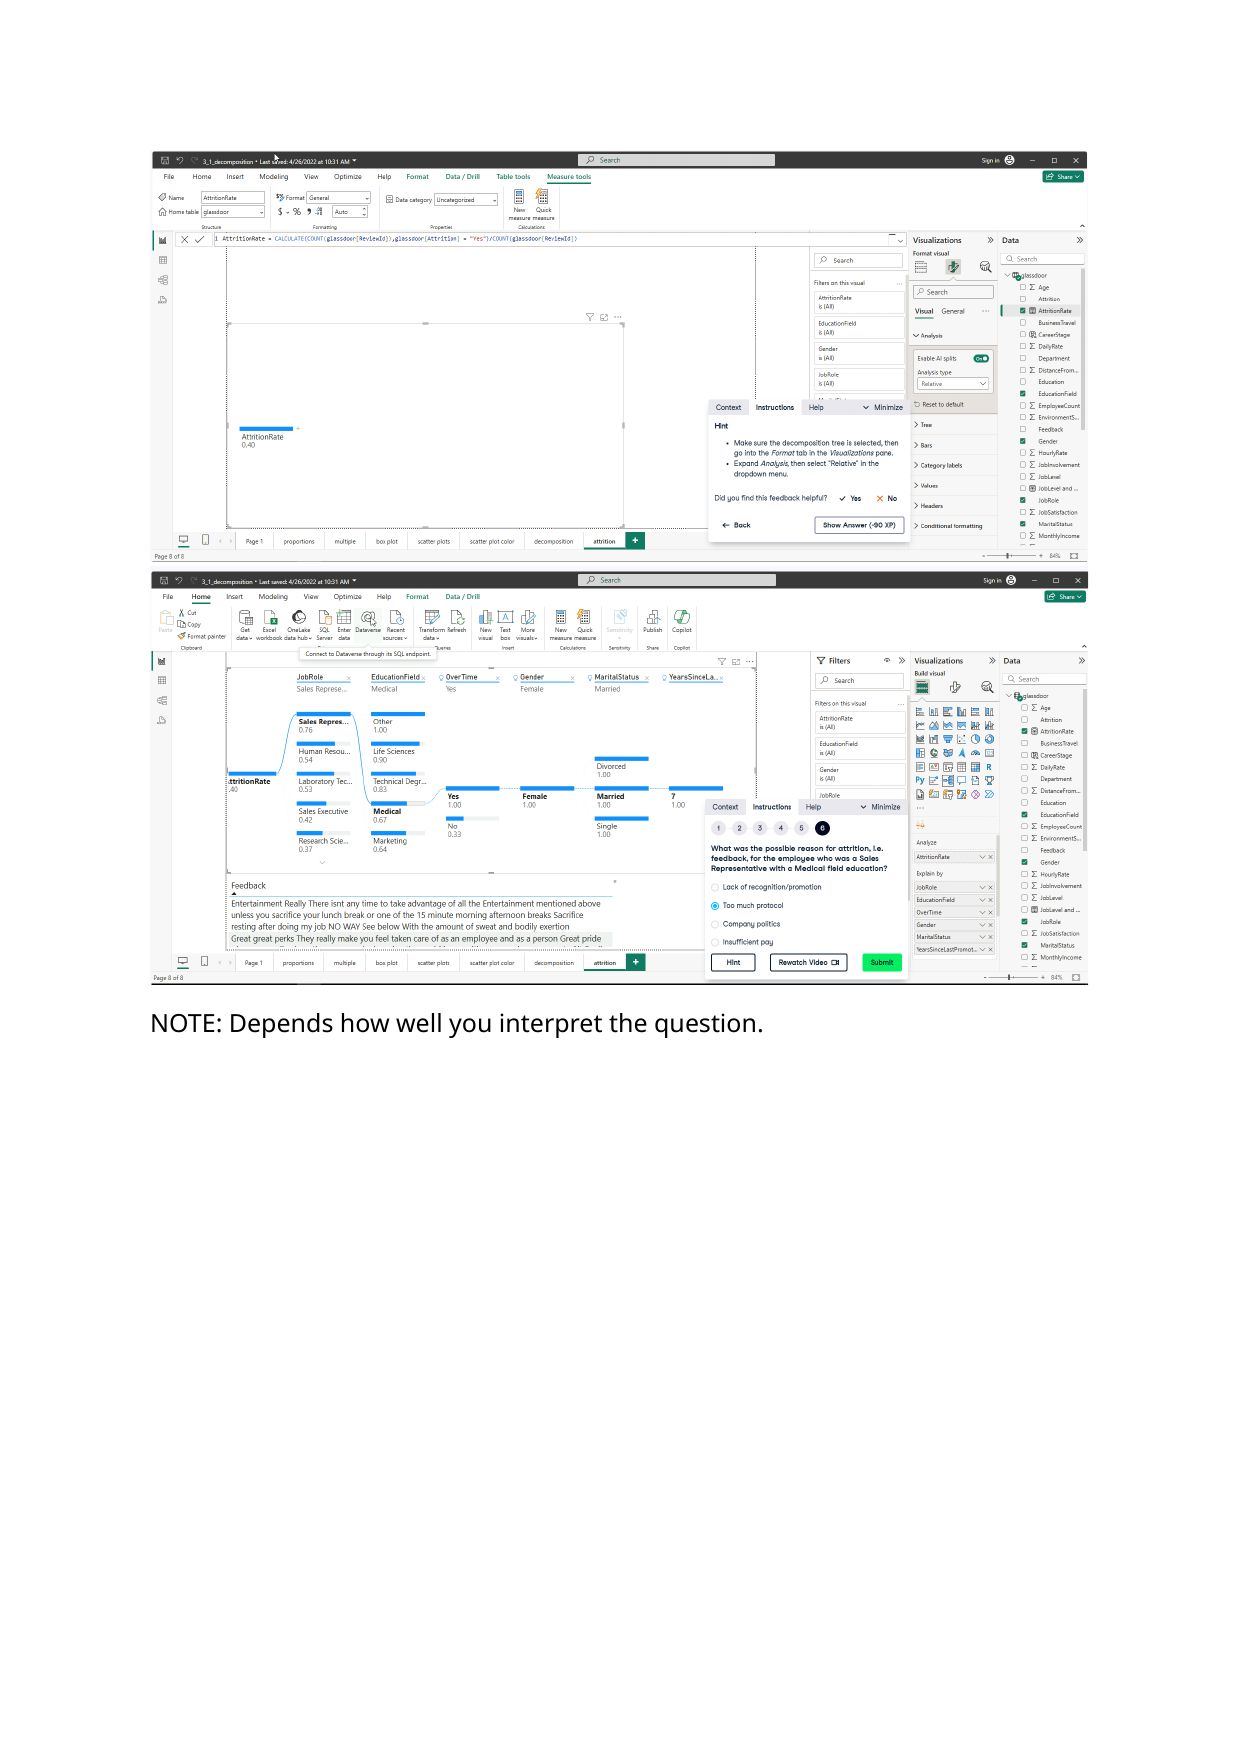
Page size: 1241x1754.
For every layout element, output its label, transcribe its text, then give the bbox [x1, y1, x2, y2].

picture [150, 150, 1089, 562]
picture [150, 566, 1089, 985]
text NOTE: Depends how well you interpret the question. [150, 1006, 1090, 1040]
